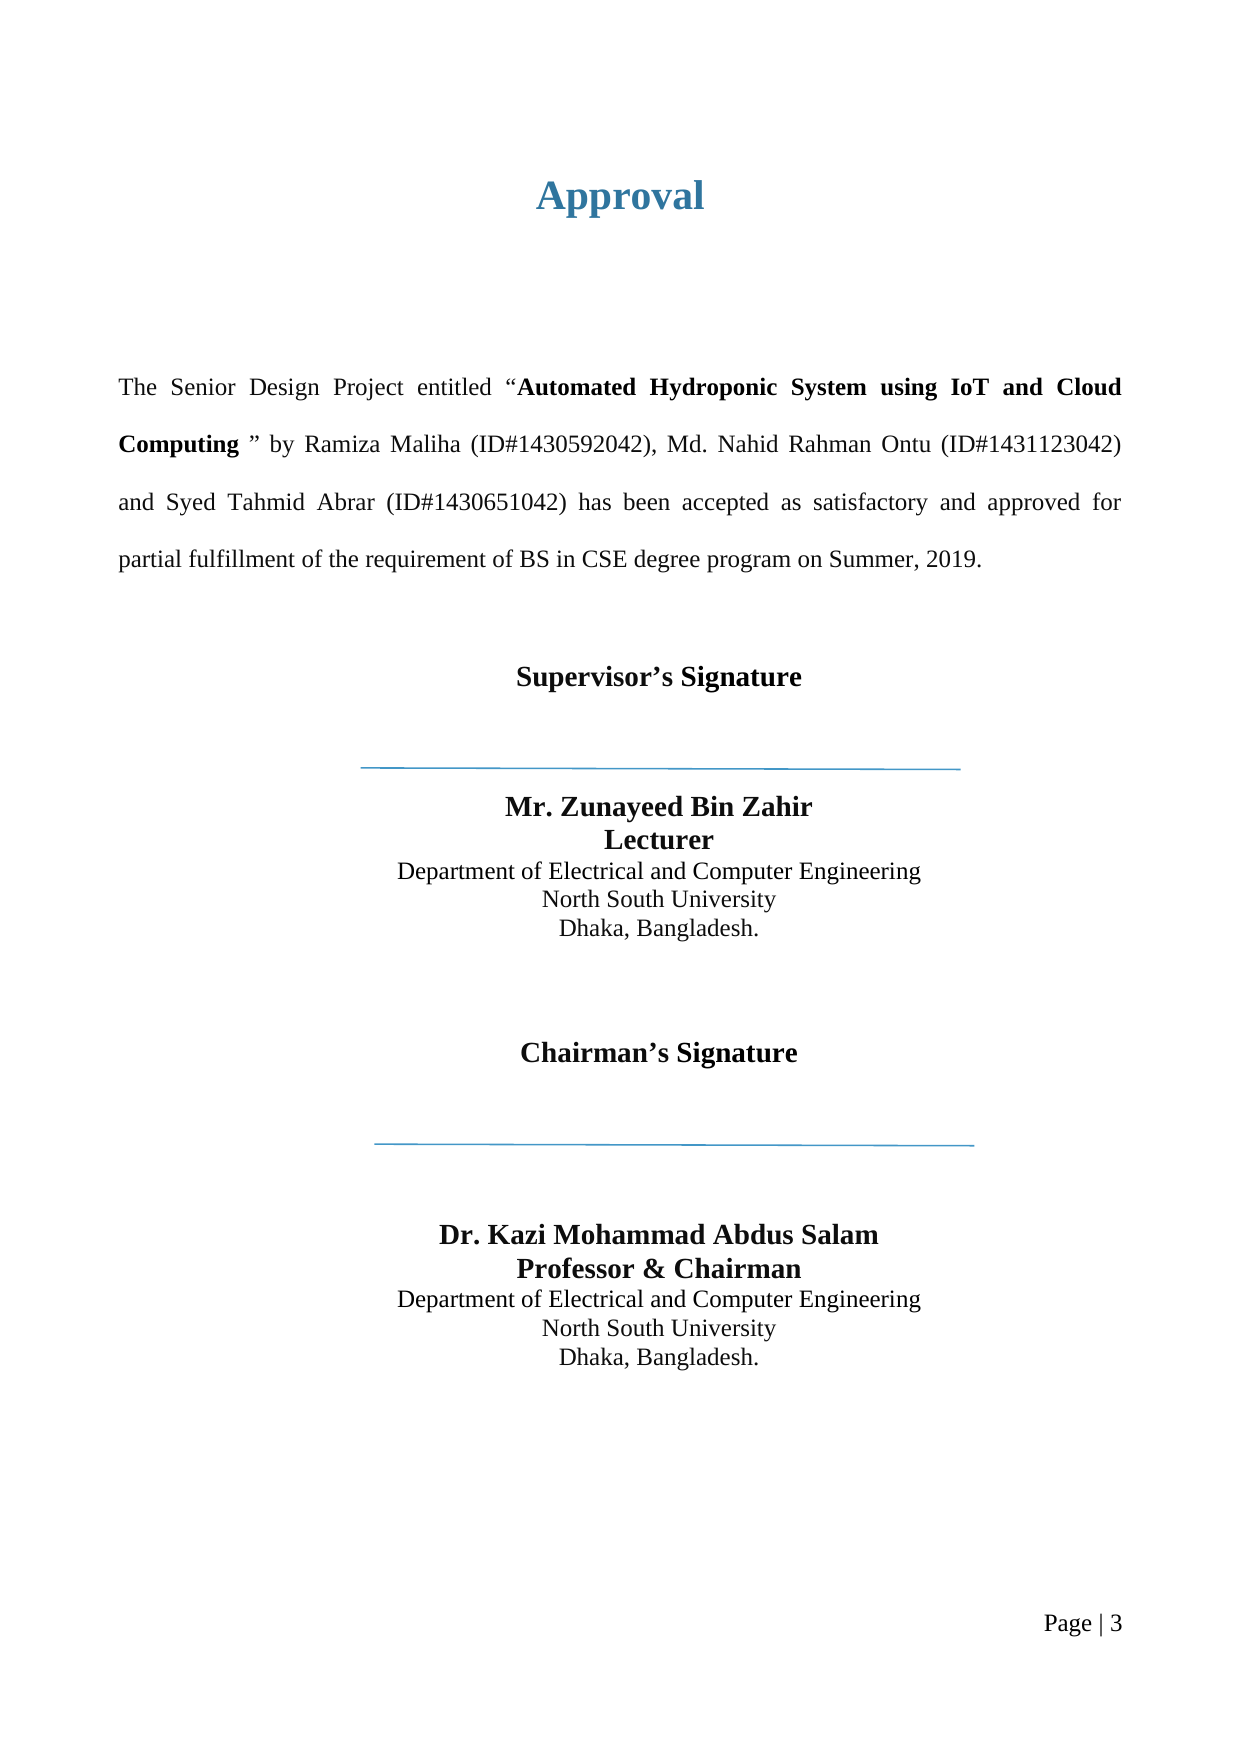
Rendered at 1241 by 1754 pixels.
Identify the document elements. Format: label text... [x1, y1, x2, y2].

text The Senior Design Project entitled “Automated Hydroponic System using IoT and Cloud Computing ” by Ramiza Maliha (ID#1430592042), Md. Nahid Rahman Ontu (ID#1431123042) and Syed Tahmid Abrar (ID#1430651042) has been accepted as satisfactory and approved for partial fulfillment of the requirement of BS in CSE degree program on Summer, 2019. [118, 372, 1122, 573]
table_cell Dr. Kazi Mohammad Abdus Salam Professor & Chairman Department of Electrical and Computer Engineering North South University Dhaka, Bangladesh. [13, 1098, 1227, 1438]
table_cell Chairman’s Signature [13, 1036, 1227, 1098]
table_cell [13, 722, 1227, 789]
text Approval [118, 171, 1122, 219]
table_header Supervisor’s Signature [13, 660, 1227, 722]
table_cell Mr. Zunayeed Bin Zahir Lecturer Department of Electrical and Computer Engineering North South University Dhaka, Bangladesh. [13, 789, 1227, 1036]
